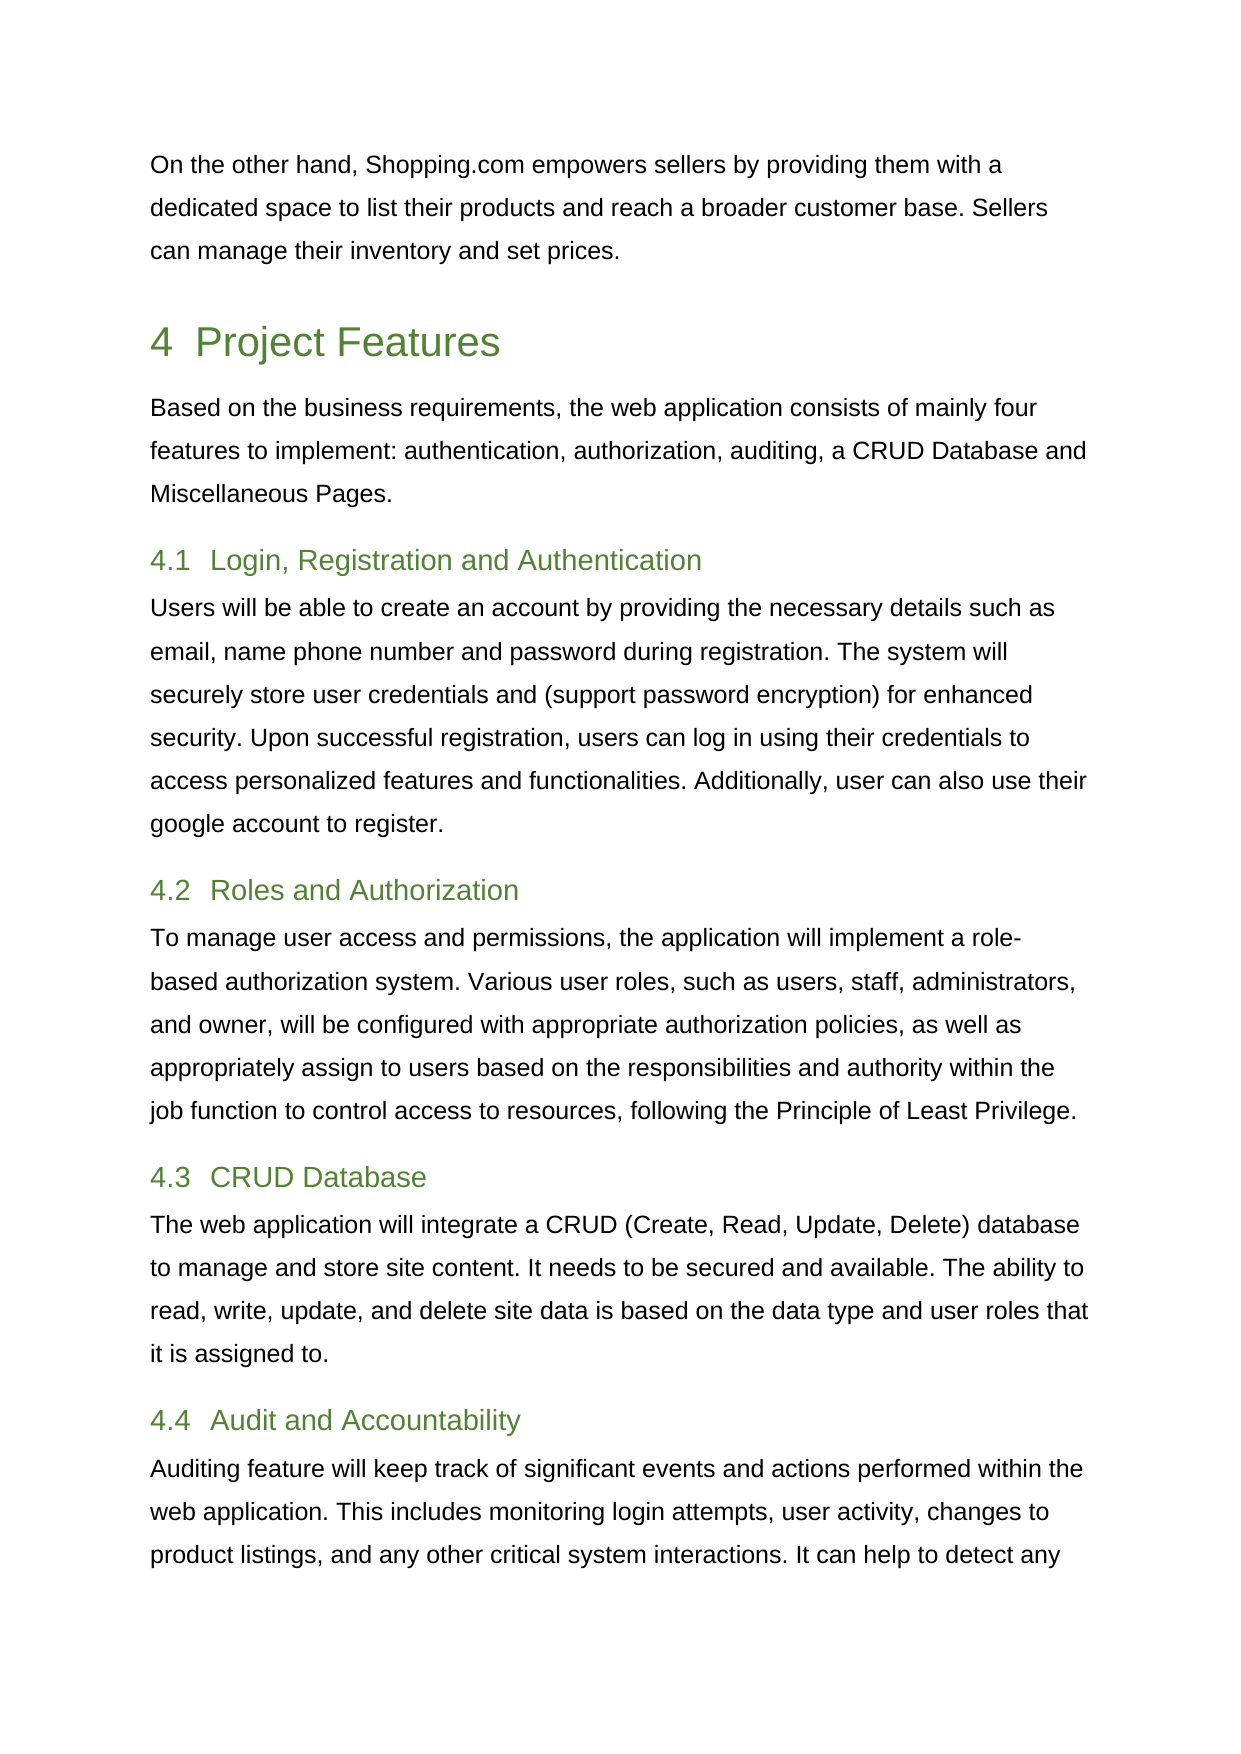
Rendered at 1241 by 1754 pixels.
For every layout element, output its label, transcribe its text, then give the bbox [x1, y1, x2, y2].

subtitle Audit and Accountability [150, 1403, 1090, 1437]
subtitle CRUD Database [150, 1160, 1090, 1193]
subtitle Login, Registration and Authentication [150, 543, 1090, 577]
text Users will be able to create an account by providing the necessary details such as email, name phone number and password during registration. The system will securely store user credentials and (support password encryption) for enhanced security. Upon successful registration, users can log in using their credentials to access personalized features and functionalities. Additionally, user can also use their google account to register. [150, 593, 1090, 838]
text The web application will integrate a CRUD (Create, Read, Update, Delete) database to manage and store site content. It needs to be secured and available. The ability to read, write, update, and delete site data is based on the data type and user roles that it is assigned to. [150, 1210, 1090, 1368]
subtitle Project Features [150, 317, 1090, 365]
subtitle Roles and Authorization [150, 873, 1090, 907]
text On the other hand, Shopping.com empowers sellers by providing them with a dedicated space to list their products and reach a broader customer base. Sellers can manage their inventory and set prices. [150, 150, 1090, 265]
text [150, 1454, 1090, 1569]
text Based on the business requirements, the web application consists of mainly four features to implement: authentication, authorization, auditing, a CRUD Database and Miscellaneous Pages. [150, 393, 1090, 508]
text To manage user access and permissions, the application will implement a role-based authorization system. Various user roles, such as users, staff, administrators, and owner, will be configured with appropriate authorization policies, as well as appropriately assign to users based on the responsibilities and authority within the job function to control access to resources, following the Principle of Least Privilege. [150, 923, 1090, 1124]
